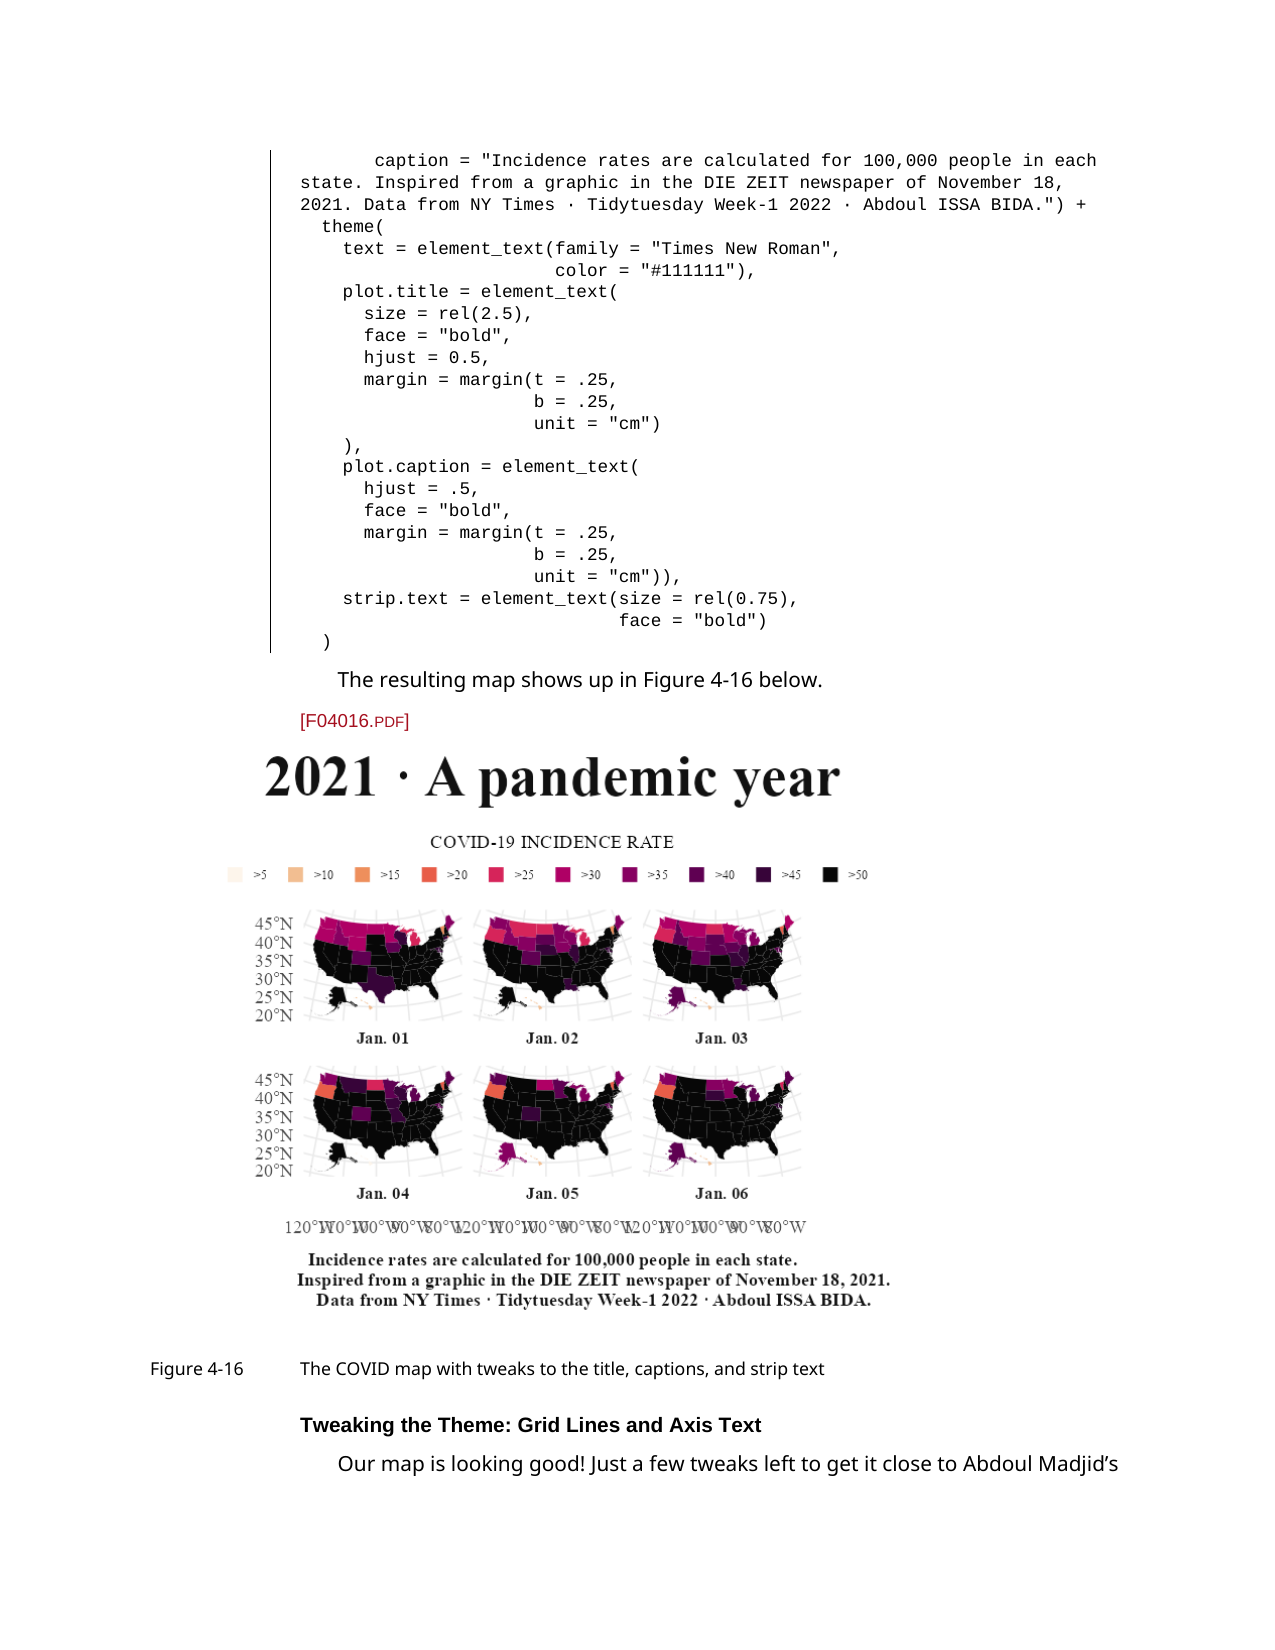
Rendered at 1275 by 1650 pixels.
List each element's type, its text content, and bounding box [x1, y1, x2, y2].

text unit = "cm") [271, 412, 1125, 434]
text size = rel(2.5), [271, 303, 1125, 325]
text caption = "Incidence rates are calculated for 100,000 people in each state. Inspired from a graphic in the DIE ZEIT newspaper of November 18, 2021. Data from NY Times · Tidytuesday Week-1 2022 · Abdoul ISSA BIDA.") + [271, 150, 1125, 216]
text unit = "cm")), [271, 566, 1125, 587]
text b = .25, [271, 391, 1125, 412]
picture [150, 731, 905, 1336]
text face = "bold", [271, 325, 1125, 347]
text ) [271, 631, 1125, 653]
text plot.caption = element_text( [271, 456, 1125, 478]
text theme( [271, 216, 1125, 237]
text ), [271, 434, 1125, 456]
text strip.text = element_text(size = rel(0.75), [271, 587, 1125, 609]
text plot.title = element_text( [271, 281, 1125, 303]
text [300, 1449, 1125, 1478]
text The resulting map shows up in Figure 4-16 below. [300, 666, 1125, 694]
text hjust = .5, [271, 478, 1125, 500]
text text = element_text(family = "Times New Roman", [271, 237, 1125, 259]
text [F04016.pdf] [300, 707, 1125, 732]
text color = "#111111"), [271, 259, 1125, 281]
text hjust = 0.5, [271, 347, 1125, 369]
text margin = margin(t = .25, [271, 369, 1125, 391]
text margin = margin(t = .25, [271, 522, 1125, 544]
text b = .25, [271, 544, 1125, 566]
text Tweaking the Theme: Grid Lines and Axis Text [300, 1406, 1125, 1437]
text The COVID map with tweaks to the title, captions, and strip text [150, 1356, 1125, 1381]
text face = "bold", [271, 500, 1125, 522]
text face = "bold") [271, 609, 1125, 631]
